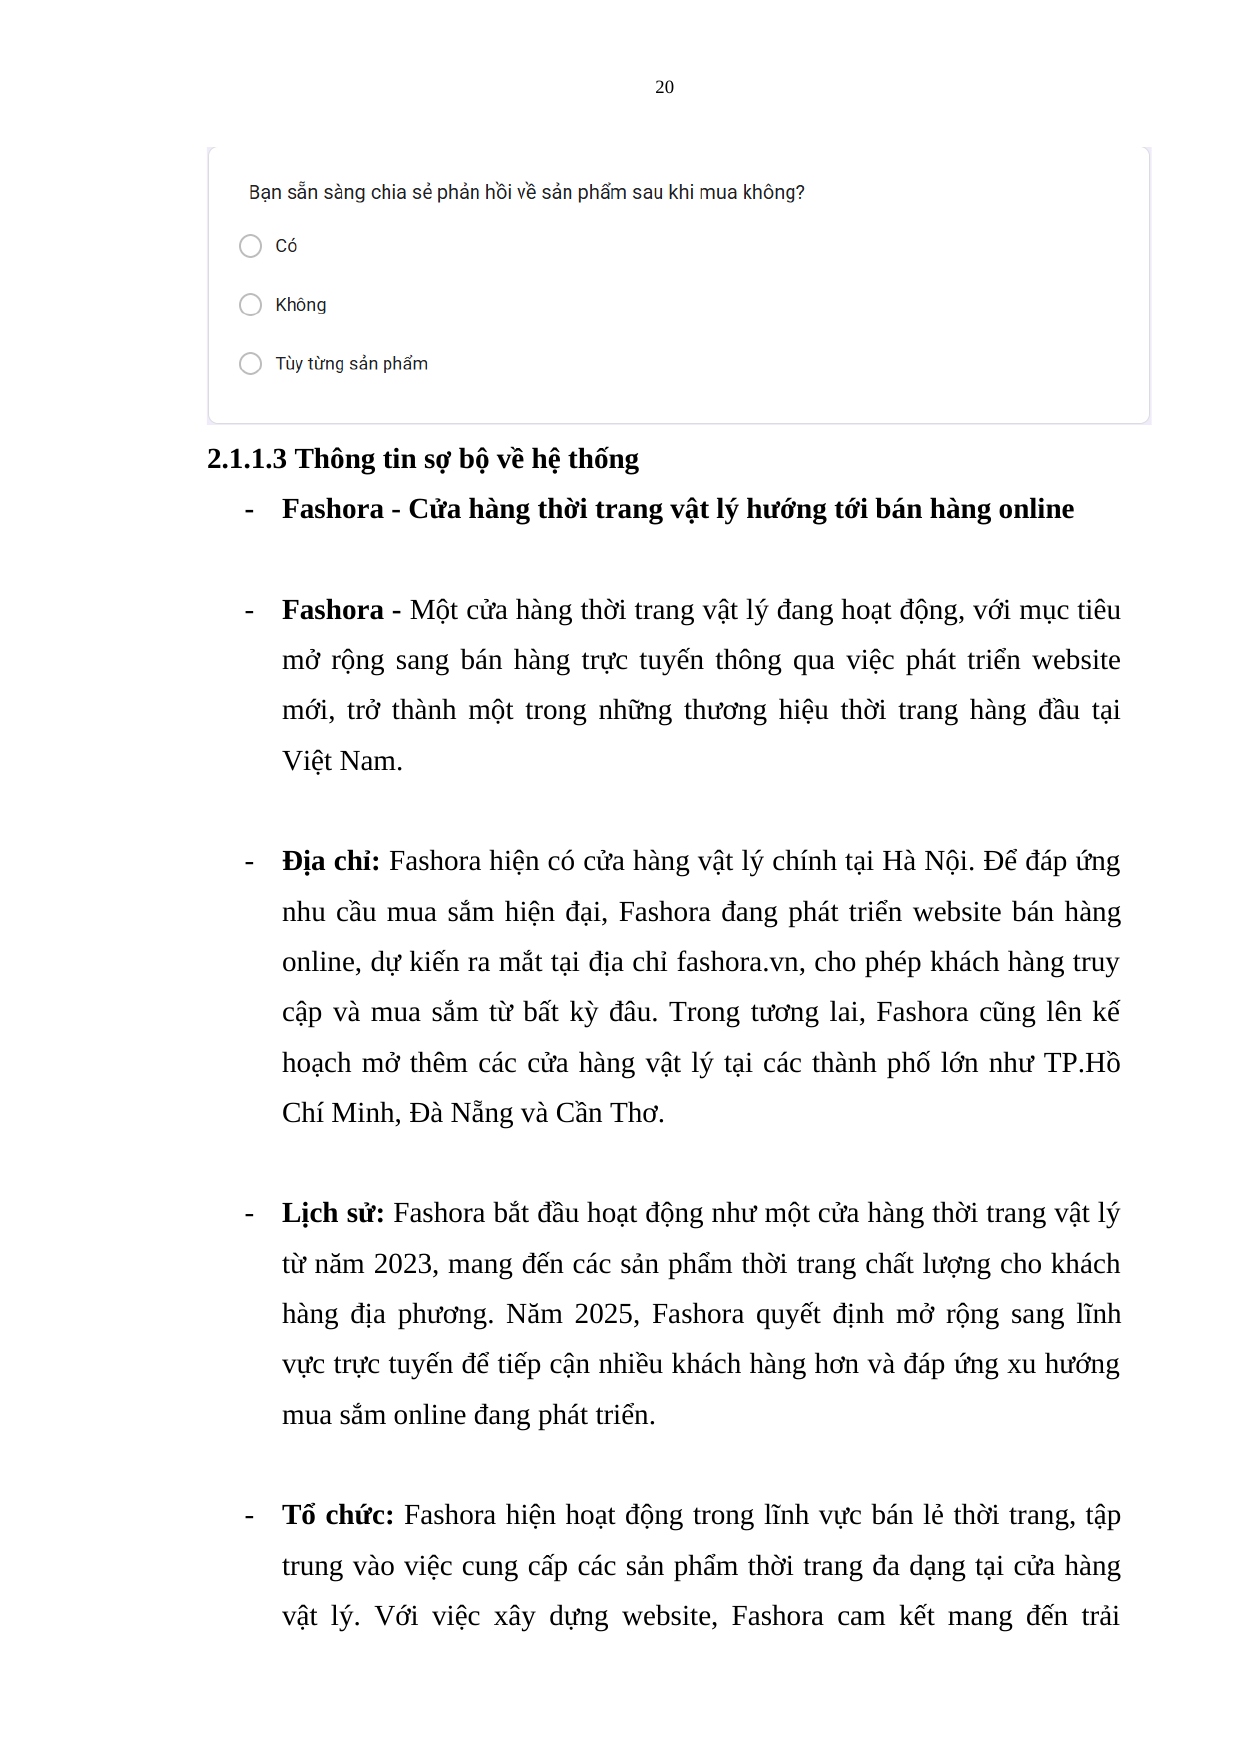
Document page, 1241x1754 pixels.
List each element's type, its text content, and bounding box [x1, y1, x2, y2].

list Fashora - Cửa hàng thời trang vật lý hướng tới bán hàng online [244, 491, 1122, 525]
text 2.1.1.3 Thông tin sợ bộ về hệ thống [207, 441, 1122, 474]
list Địa chỉ: Fashora hiện có cửa hàng vật lý chính tại Hà Nội. Để đáp ứng nhu cầu mua sắm hiện đại, Fashora đang phát triển website bán hàng online, dự kiến ra mắt tại địa chỉ fashora.vn, cho phép khách hàng truy cập và mua sắm từ bất kỳ đâu. Trong tương lai, Fashora cũng lên kế hoạch mở thêm các cửa hàng vật lý tại các thành phố lớn như TP.Hồ Chí Minh, Đà Nẵng và Cần Thơ. [244, 843, 1122, 1128]
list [244, 1497, 1122, 1632]
list Lịch sử: Fashora bắt đầu hoạt động như một cửa hàng thời trang vật lý từ năm 2023, mang đến các sản phẩm thời trang chất lượng cho khách hàng địa phương. Năm 2025, Fashora quyết định mở rộng sang lĩnh vực trực tuyến để tiếp cận nhiều khách hàng hơn và đáp ứng xu hướng mua sắm online đang phát triển. [244, 1196, 1122, 1430]
list Fashora - Một cửa hàng thời trang vật lý đang hoạt động, với mục tiêu mở rộng sang bán hàng trực tuyến thông qua việc phát triển website mới, trở thành một trong những thương hiệu thời trang hàng đầu tại Việt Nam. [244, 592, 1122, 776]
picture [206, 147, 1152, 425]
